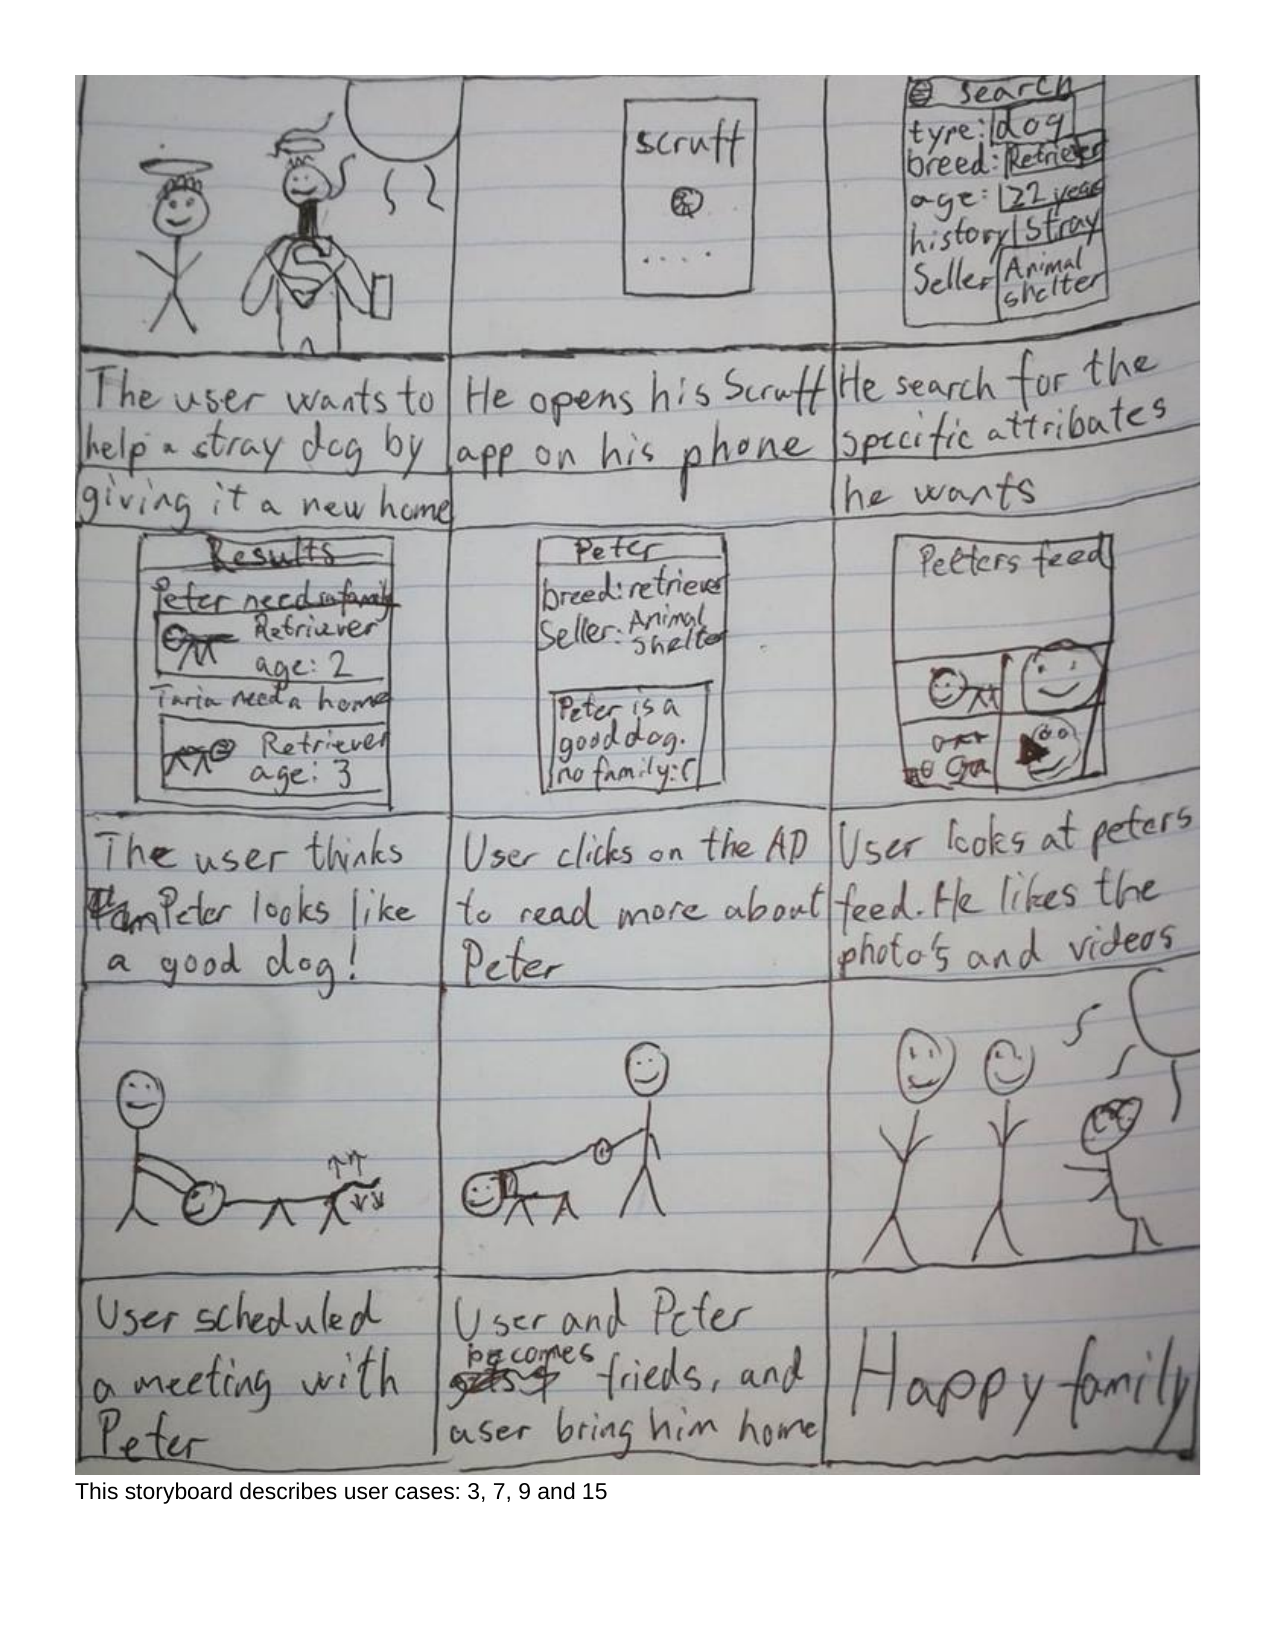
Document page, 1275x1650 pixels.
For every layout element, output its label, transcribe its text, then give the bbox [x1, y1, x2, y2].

picture [75, 75, 1200, 1475]
text This storyboard describes user cases: 3, 7, 9 and 15 [75, 1475, 1200, 1504]
